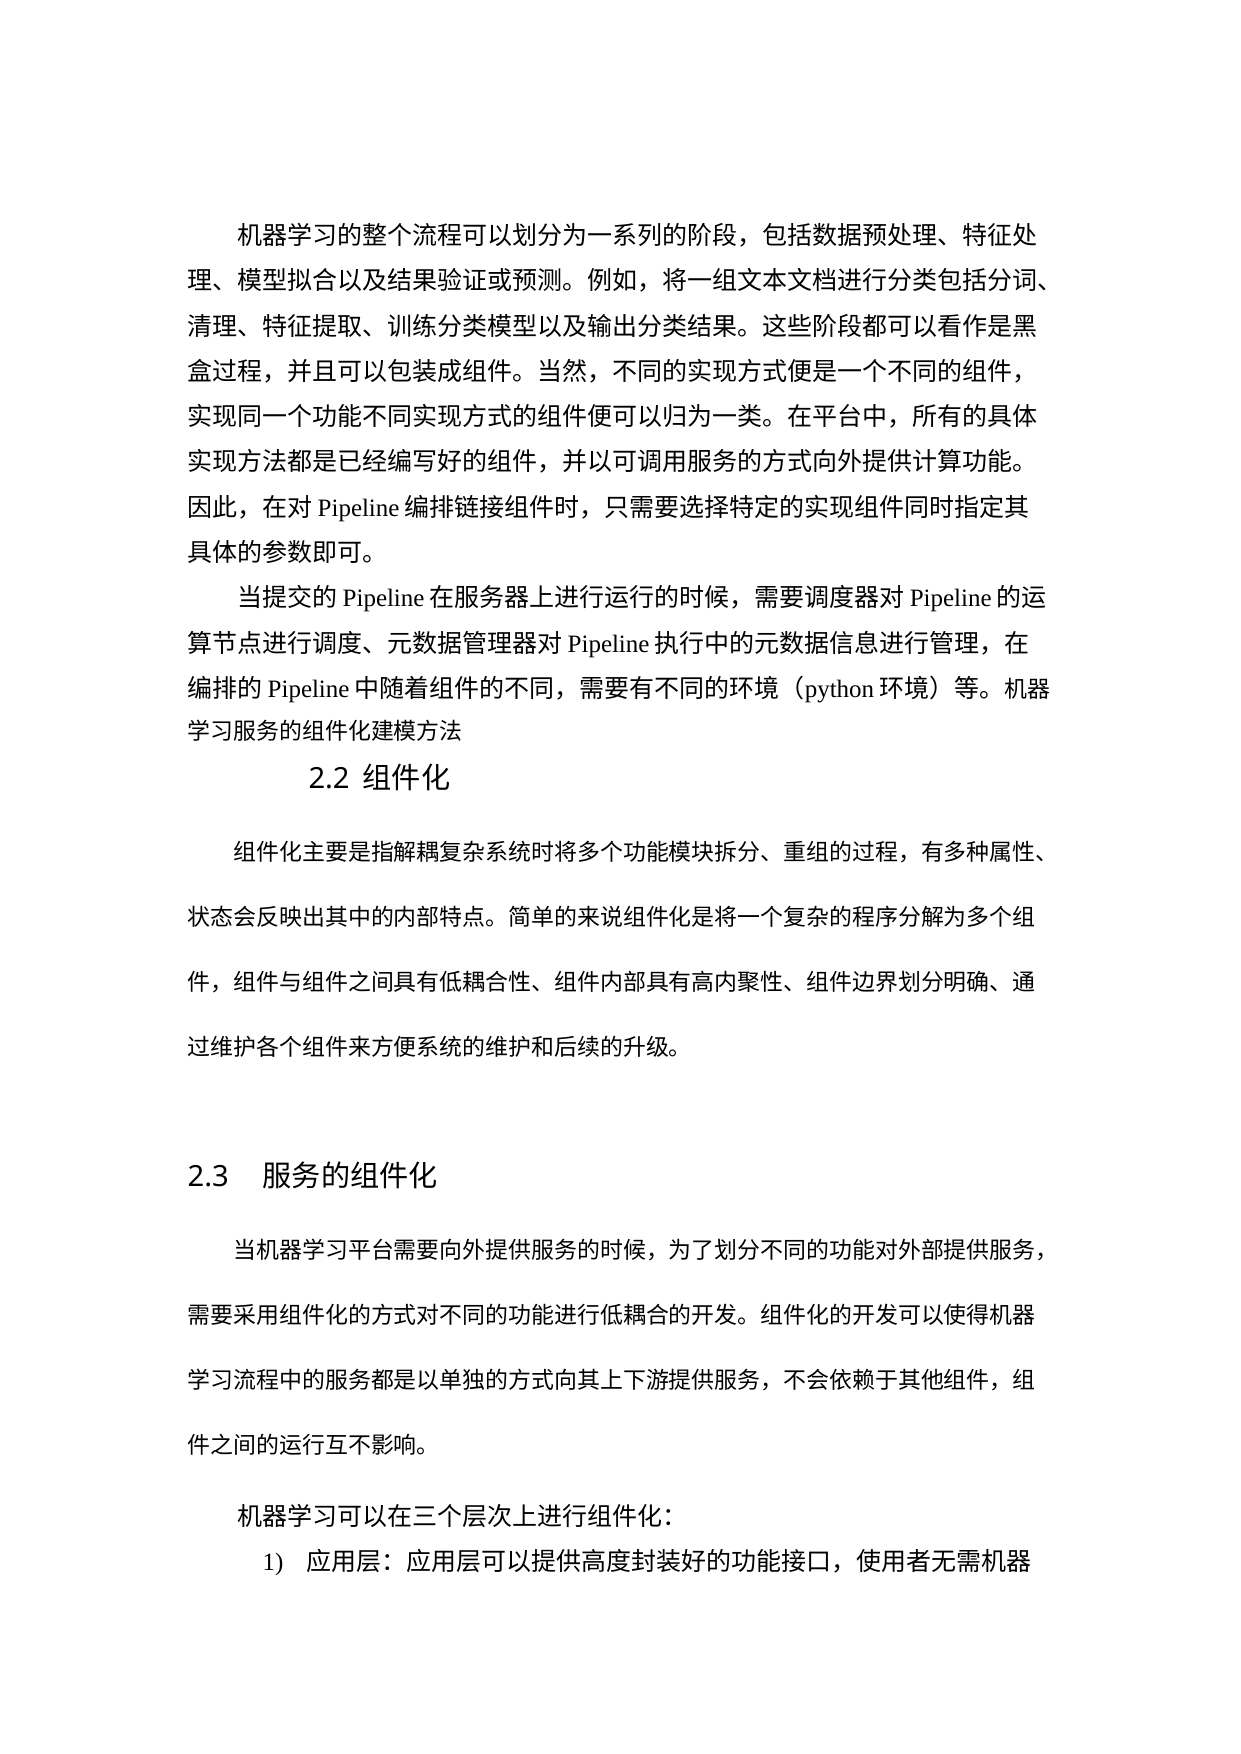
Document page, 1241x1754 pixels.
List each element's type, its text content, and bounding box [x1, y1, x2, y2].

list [262, 1542, 1053, 1578]
text 机器学习可以在三个层次上进行组件化： [187, 1496, 1053, 1533]
subtitle 服务的组件化 [187, 1152, 1053, 1194]
subtitle 组件化 [262, 754, 1053, 797]
text 当机器学习平台需要向外提供服务的时候，为了划分不同的功能对外部提供服务，需要采用组件化的方式对不同的功能进行低耦合的开发。组件化的开发可以使得机器学习流程中的服务都是以单独的方式向其上下游提供服务，不会依赖于其他组件，组件之间的运行互不影响。 [187, 1216, 1053, 1476]
text 机器学习的整个流程可以划分为一系列的阶段，包括数据预处理、特征处理、模型拟合以及结果验证或预测。例如，将一组文本文档进行分类包括分词、清理、特征提取、训练分类模型以及输出分类结果。这些阶段都可以看作是黑盒过程，并且可以包装成组件。当然，不同的实现方式便是一个不同的组件，实现同一个功能不同实现方式的组件便可以归为一类。在平台中，所有的具体实现方法都是已经编写好的组件，并以可调用服务的方式向外提供计算功能。因此，在对Pipeline编排链接组件时，只需要选择特定的实现组件同时指定其具体的参数即可。 [187, 215, 1053, 569]
text 当提交的Pipeline在服务器上进行运行的时候，需要调度器对Pipeline的运算节点进行调度、元数据管理器对Pipeline执行中的元数据信息进行管理，在编排的Pipeline中随着组件的不同，需要有不同的环境（python环境）等。机器学习服务的组件化建模方法 [187, 578, 1053, 746]
text 组件化主要是指解耦复杂系统时将多个功能模块拆分、重组的过程，有多种属性、状态会反映出其中的内部特点。简单的来说组件化是将一个复杂的程序分解为多个组件，组件与组件之间具有低耦合性、组件内部具有高内聚性、组件边界划分明确、通过维护各个组件来方便系统的维护和后续的升级。 [187, 818, 1053, 1078]
